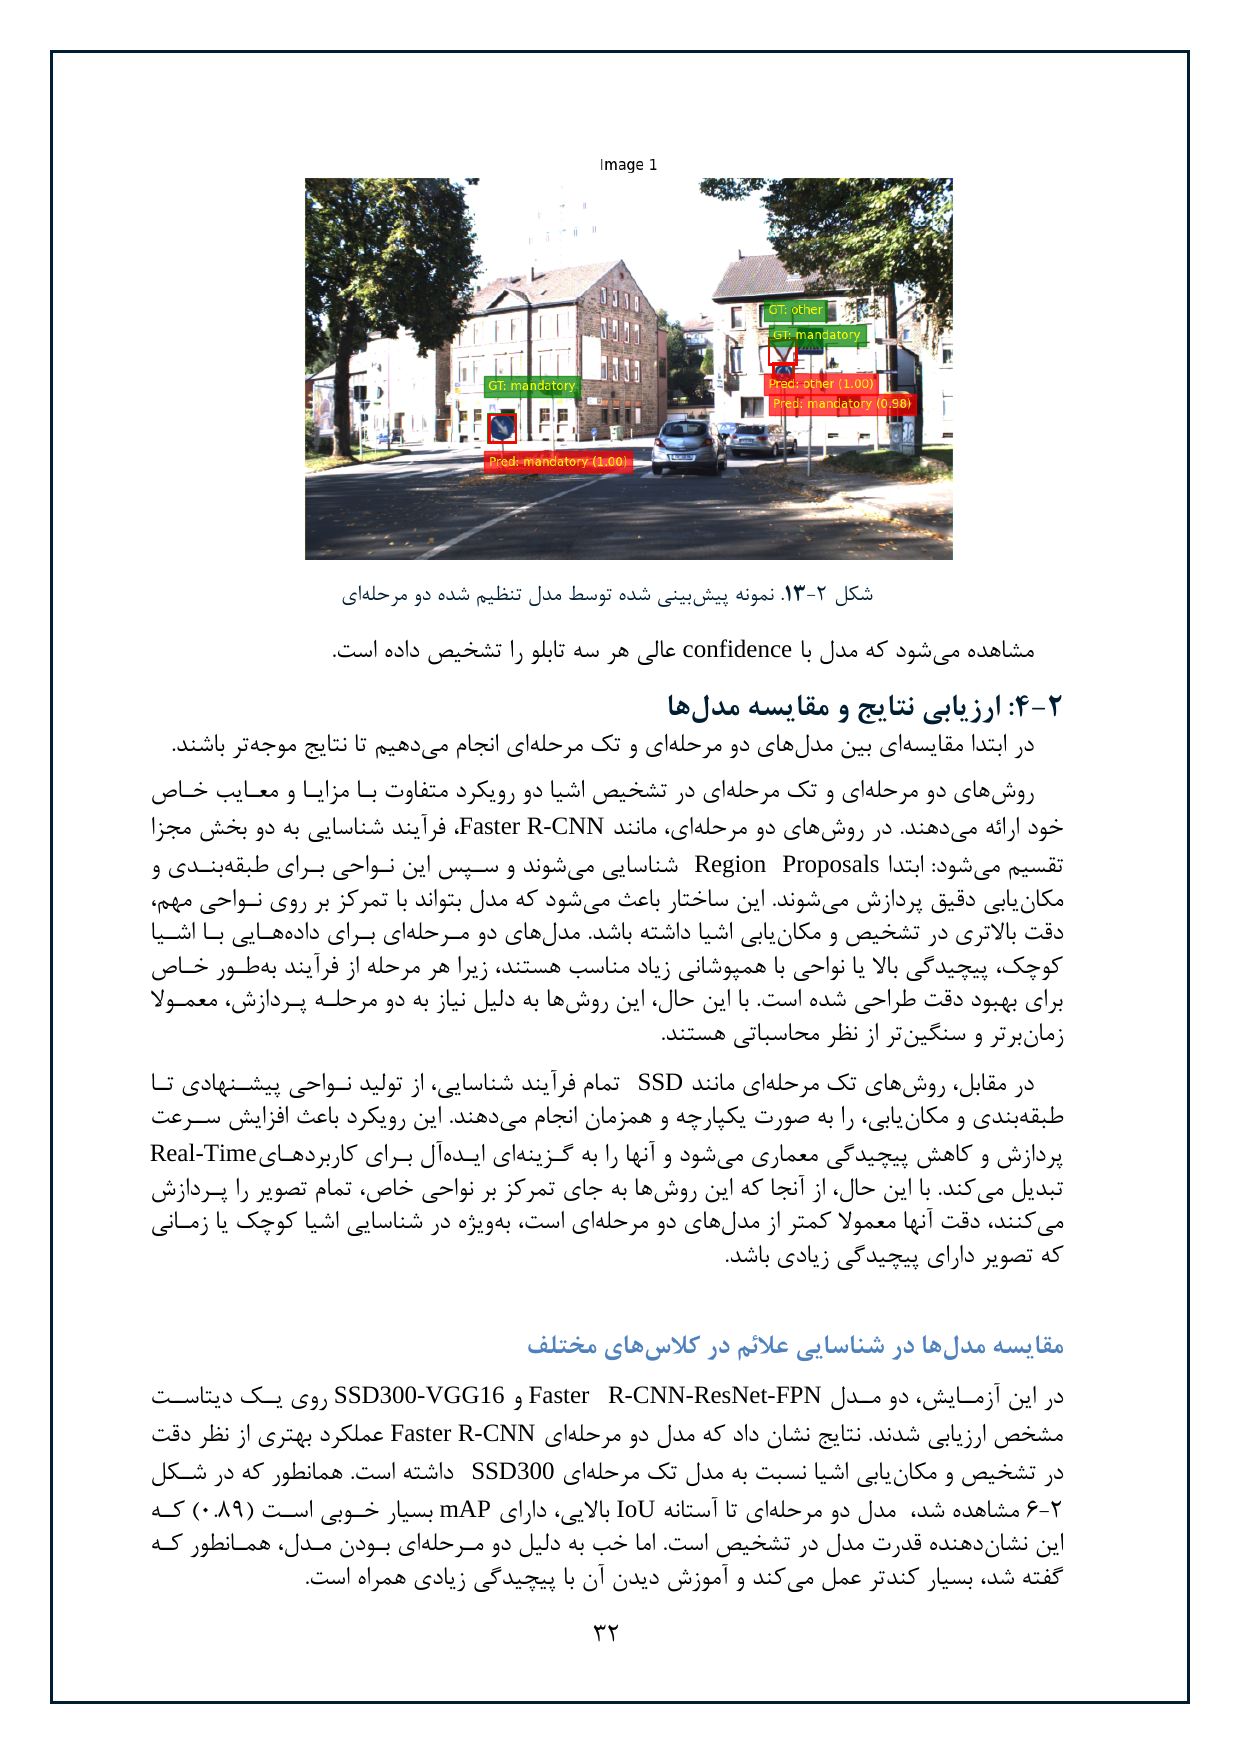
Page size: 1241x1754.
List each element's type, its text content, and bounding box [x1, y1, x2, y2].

text شکل 2-13. نمونه پیش‌بینی شده توسط مدل تنظیم شده دو مرحله‌ای [150, 584, 1063, 609]
text در ابتدا مقایسه‌ای بین مدل‌های دو مرحله‌ای و تک مرحله‌ای انجام می‌دهیم تا نتایج موجه‌تر باشند. [150, 732, 1063, 761]
subtitle ۴-۲: ارزیابی نتایج و مقایسه مدل‌ها [150, 693, 1063, 727]
text در مقابل، روش‌های تک مرحله‌ای مانند SSD تمام فرآیند شناسایی، از تولید نواحی پیشنهادی تا طبقه‌بندی و مکان‌یابی، را به صورت یکپارچه و همزمان انجام می‌دهند. این رویکرد باعث افزایش سرعت پردازش و کاهش پیچیدگی معماری می‌شود و آنها را به گزینه‌ای ایده‌آل برای کاربردهایReal-Time تبدیل می‌کند. با این حال، از آنجا که این روش‌ها به جای تمرکز بر نواحی خاص، تمام تصویر را پردازش می‌کنند، دقت آنها معمولا کمتر از مدل‌های دو مرحله‌ای است، به‌ویژه در شناسایی اشیا کوچک یا زمانی که تصویر دارای پیچیدگی زیادی باشد. [150, 1067, 1063, 1272]
text روش‌های دو مرحله‌ای و تک مرحله‌ای در تشخیص اشیا دو رویکرد متفاوت با مزایا و معایب خاص خود ارائه می‌دهند. در روش‌های دو مرحله‌ای، مانند Faster R-CNN، فرآیند شناسایی به دو بخش مجزا تقسیم می‌شود: ابتدا Region Proposals شناسایی می‌شوند و سپس این نواحی برای طبقه‌بندی و مکان‌یابی دقیق پردازش می‌شوند. این ساختار باعث می‌شود که مدل بتواند با تمرکز بر روی نواحی مهم، دقت بالاتری در تشخیص و مکان‌یابی اشیا داشته باشد. مدل‌های دو مرحله‌ای برای داده‌هایی با اشیا کوچک، پیچیدگی بالا یا نواحی با همپوشانی زیاد مناسب هستند، زیرا هر مرحله از فرآیند به‌طور خاص برای بهبود دقت طراحی شده است. با این حال، این روش‌ها به دلیل نیاز به دو مرحله پردازش، معمولا زمان‌برتر و سنگین‌تر از نظر محاسباتی هستند. [150, 778, 1063, 1050]
picture [295, 150, 961, 568]
text مقایسه مدل‌ها در شناسایی علائم در کلاس‌های مختلف [150, 1334, 1063, 1364]
text مشاهده می‌شود که مدل با confidence عالی هر سه تابلو را تشخیص داده است. [150, 634, 1063, 668]
text در این آزمایش، دو مدل Faster R-CNN-ResNet-FPN و SSD300-VGG16 روی یک دیتاست مشخص ارزیابی شدند. نتایج نشان داد که مدل دو مرحله‌ای Faster R-CNN عملکرد بهتری از نظر دقت در تشخیص و مکان‌یابی اشیا نسبت به مدل تک مرحله‌ای SSD300 داشته است. همانطور که در شکل 2-6 مشاهده شد، مدل دو مرحله‌ای تا آستانه IoU بالایی، دارای mAP بسیار خوبی است (0.89) که این نشان‌دهنده قدرت مدل در تشخیص است. اما خب به دلیل دو مرحله‌ای بودن مدل، همانطور که گفته شد، بسیار کندتر عمل می‌کند و آموزش دیدن آن با پیچیدگی زیادی همراه است. [150, 1381, 1063, 1594]
